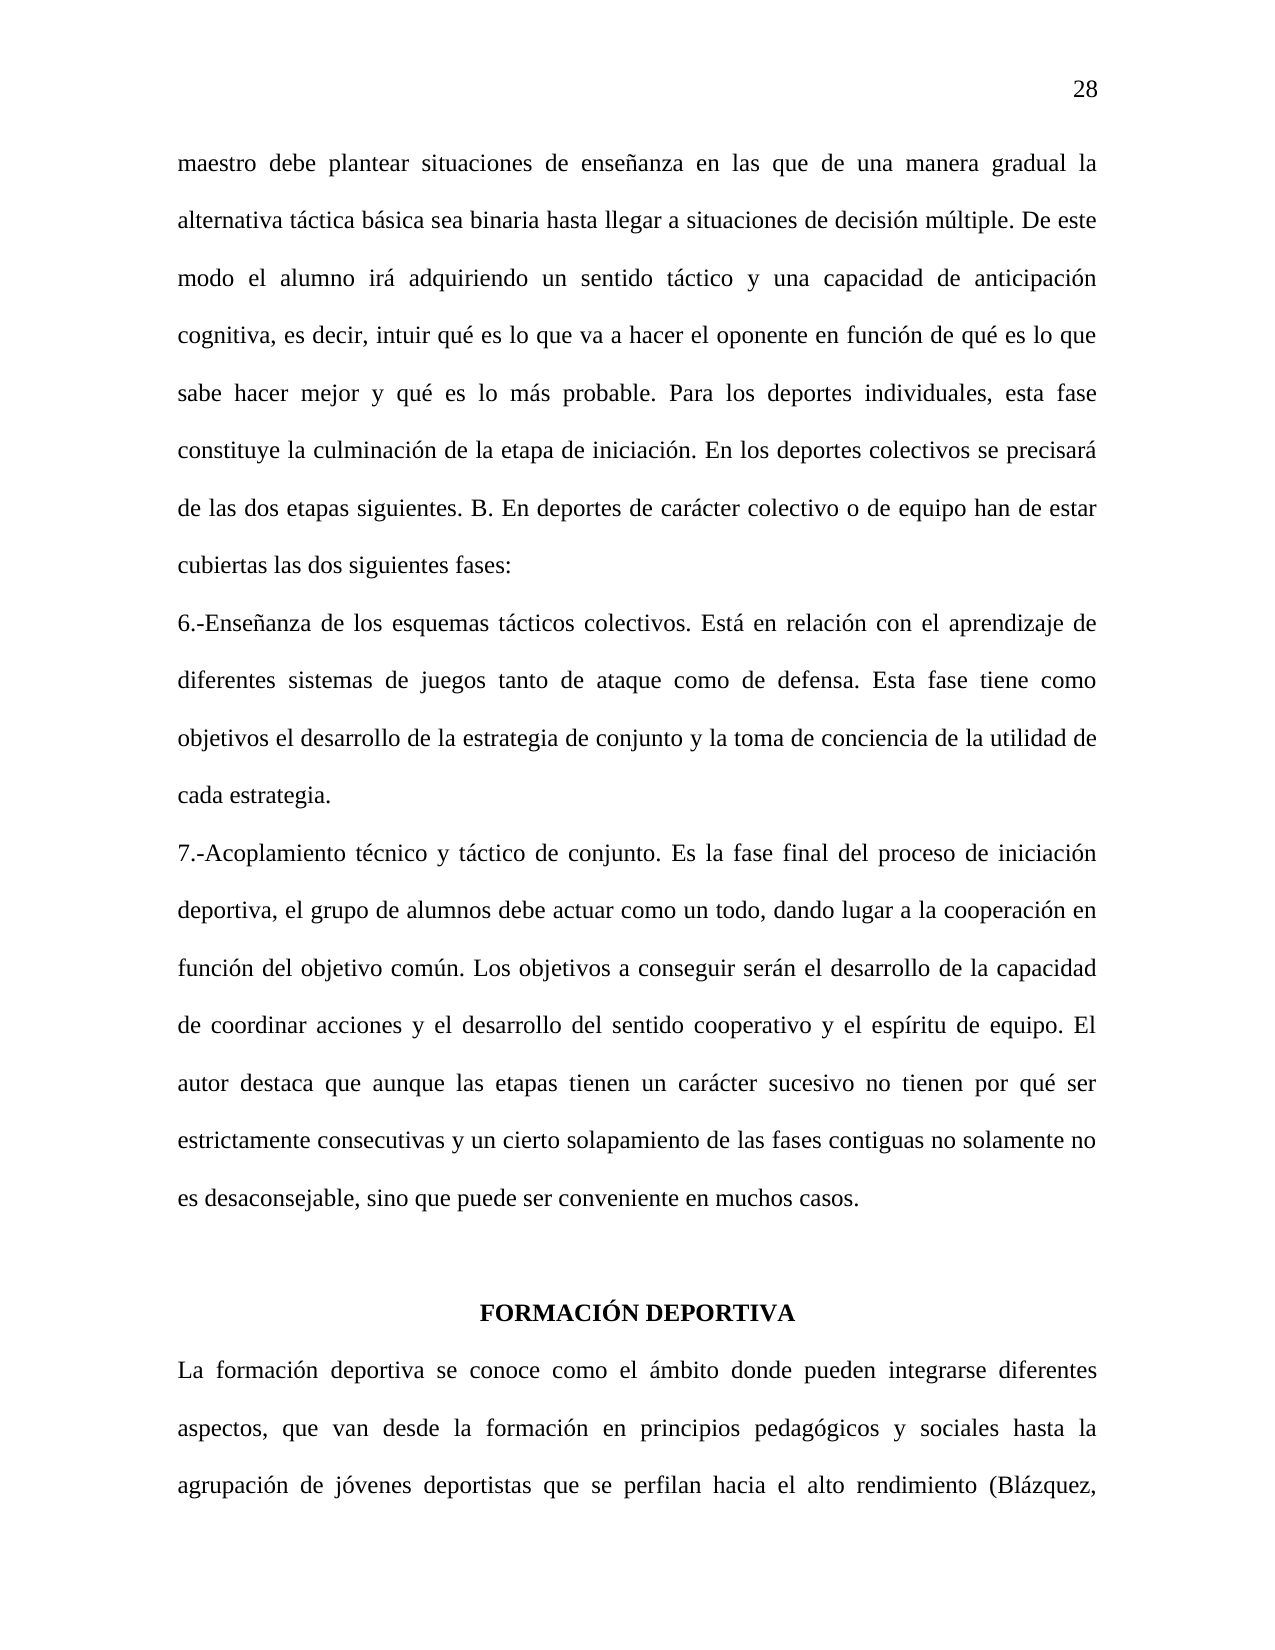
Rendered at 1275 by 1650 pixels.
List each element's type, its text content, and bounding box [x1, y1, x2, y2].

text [177, 148, 1098, 579]
text 6.-Enseñanza de los esquemas tácticos colectivos. Está en relación con el aprendizaje de diferentes sistemas de juegos tanto de ataque como de defensa. Esta fase tiene como objetivos el desarrollo de la estrategia de conjunto y la toma de conciencia de la utilidad de cada estrategia. [177, 608, 1098, 809]
subtitle FORMACIÓN DEPORTIVA [177, 1298, 1098, 1326]
text 7.-Acoplamiento técnico y táctico de conjunto. Es la fase final del proceso de iniciación deportiva, el grupo de alumnos debe actuar como un todo, dando lugar a la cooperación en función del objetivo común. Los objetivos a conseguir serán el desarrollo de la capacidad de coordinar acciones y el desarrollo del sentido cooperativo y el espíritu de equipo. El autor destaca que aunque las etapas tienen un carácter sucesivo no tienen por qué ser estrictamente consecutivas y un cierto solapamiento de las fases contiguas no solamente no es desaconsejable, sino que puede ser conveniente en muchos casos. [177, 838, 1098, 1211]
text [177, 1355, 1098, 1499]
